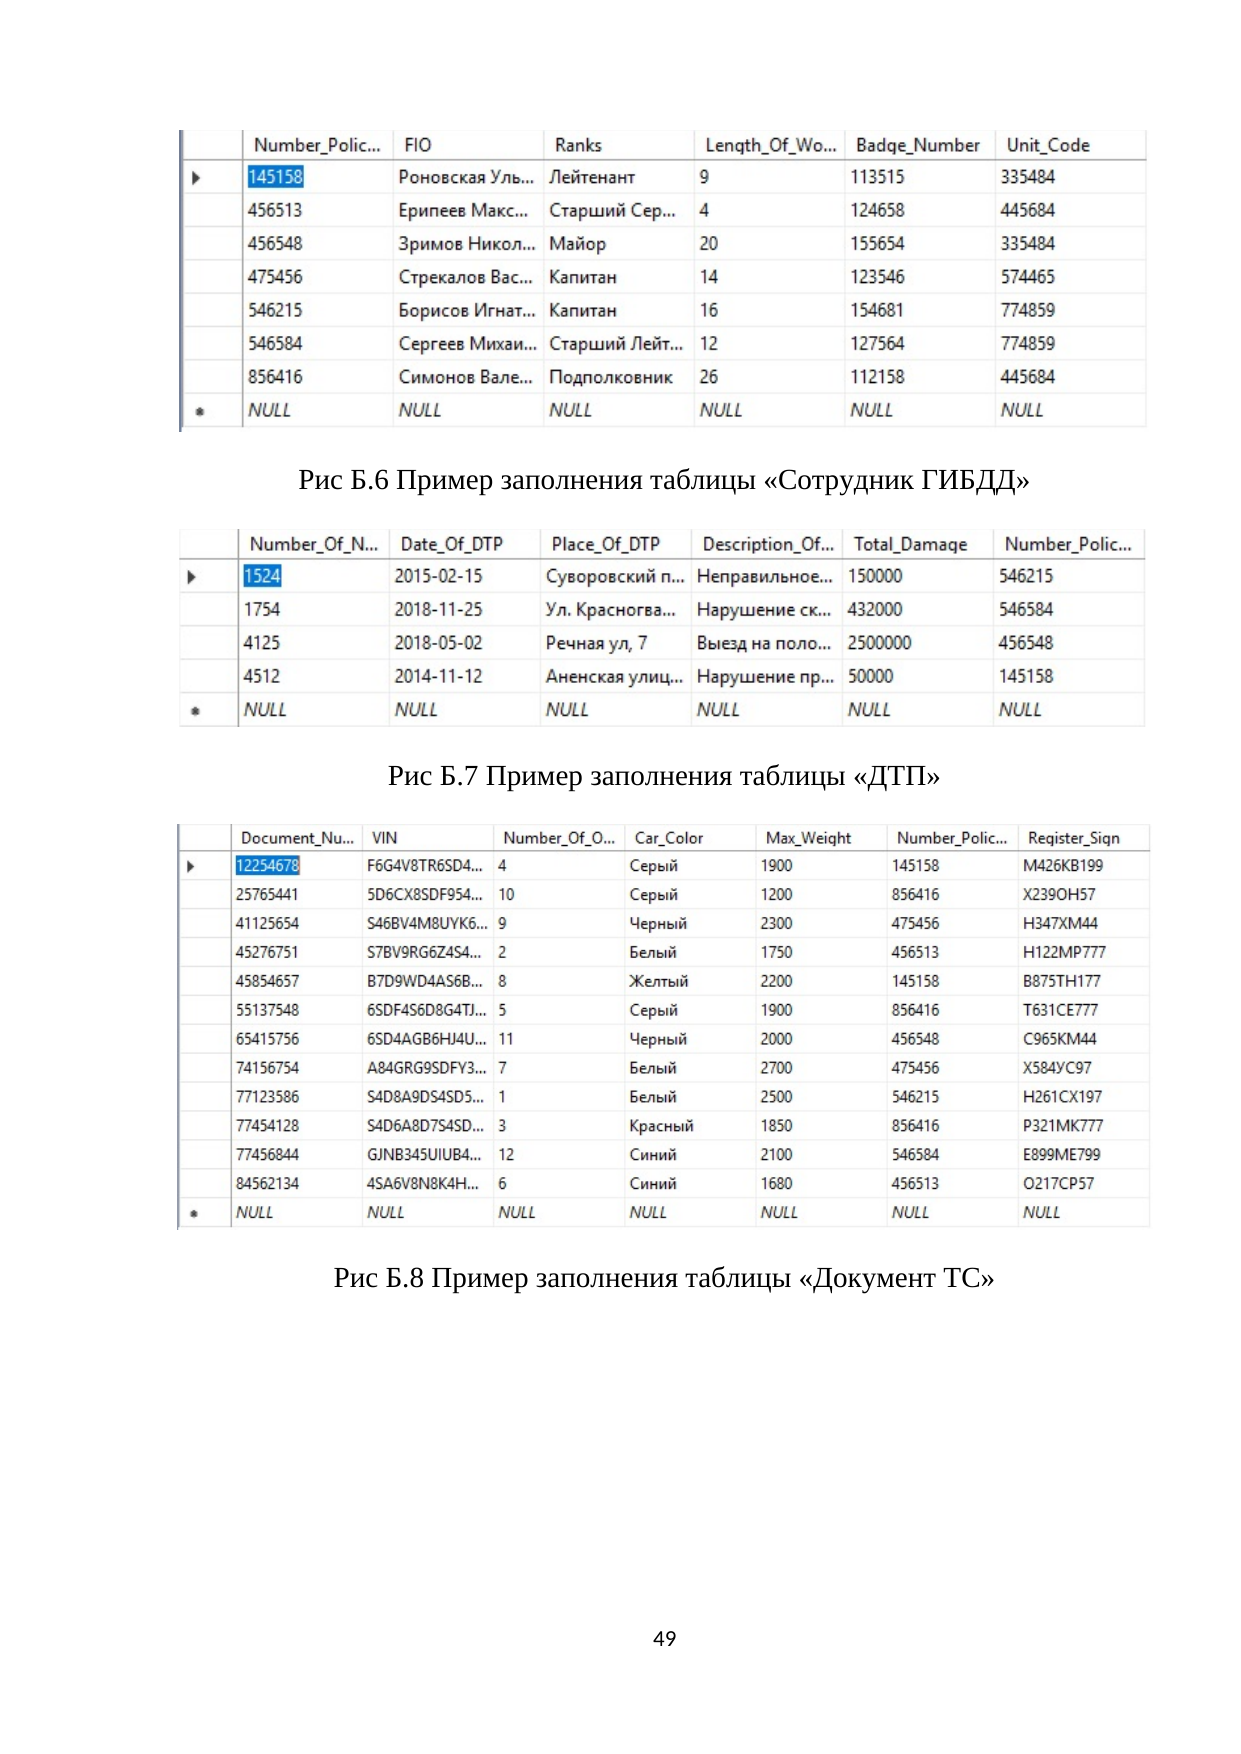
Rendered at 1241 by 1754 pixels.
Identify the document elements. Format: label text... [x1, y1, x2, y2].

picture [179, 130, 1150, 432]
text Рис Б.6 Пример заполнения таблицы «Сотрудник ГИБДД» [177, 462, 1152, 496]
picture [179, 529, 1150, 727]
picture [177, 824, 1153, 1230]
text Рис Б.7 Пример заполнения таблицы «ДТП» [177, 758, 1152, 791]
text Рис Б.8 Пример заполнения таблицы «Документ ТС» [177, 1261, 1152, 1294]
